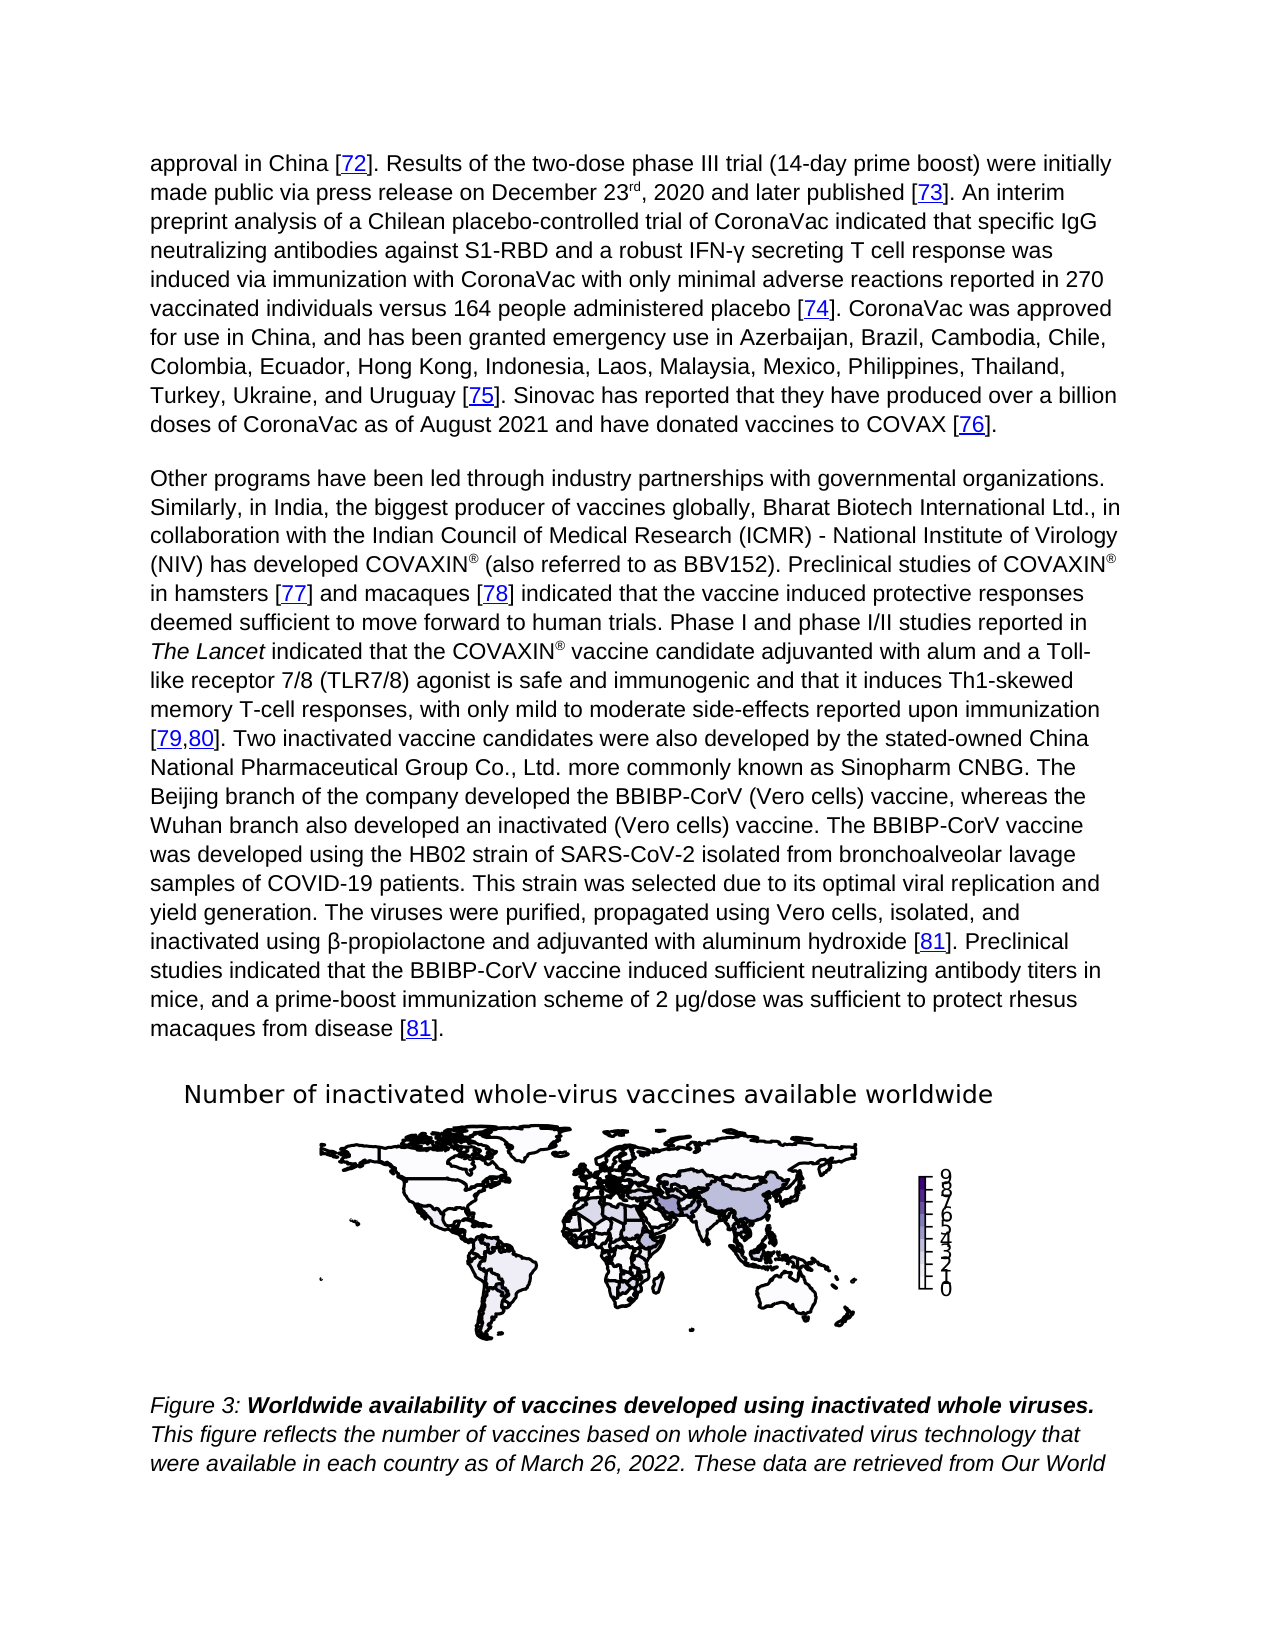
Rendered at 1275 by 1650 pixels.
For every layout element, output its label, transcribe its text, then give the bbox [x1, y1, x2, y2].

text Other programs have been led through industry partnerships with governmental organizations. Similarly, in India, the biggest producer of vaccines globally, Bharat Biotech International Ltd., in collaboration with the Indian Council of Medical Research (ICMR) - National Institute of Virology (NIV) has developed COVAXIN® (also referred to as BBV152). Preclinical studies of COVAXIN® in hamsters [77] and macaques [78] indicated that the vaccine induced protective responses deemed sufficient to move forward to human trials. Phase I and phase I/II studies reported in The Lancet indicated that the COVAXIN® vaccine candidate adjuvanted with alum and a Toll-like receptor 7/8 (TLR7/8) agonist is safe and immunogenic and that it induces Th1-skewed memory T-cell responses, with only mild to moderate side-effects reported upon immunization [79,80]. Two inactivated vaccine candidates were also developed by the stated-owned China National Pharmaceutical Group Co., Ltd. more commonly known as Sinopharm CNBG. The Beijing branch of the company developed the BBIBP-CorV (Vero cells) vaccine, whereas the Wuhan branch also developed an inactivated (Vero cells) vaccine. The BBIBP-CorV vaccine was developed using the HB02 strain of SARS-CoV-2 isolated from bronchoalveolar lavage samples of COVID-19 patients. This strain was selected due to its optimal viral replication and yield generation. The viruses were purified, propagated using Vero cells, isolated, and inactivated using β-propiolactone and adjuvanted with aluminum hydroxide [81]. Preclinical studies indicated that the BBIBP-CorV vaccine induced sufficient neutralizing antibody titers in mice, and a prime-boost immunization scheme of 2 μg/dose was sufficient to protect rhesus macaques from disease [81]. [150, 464, 1125, 1041]
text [150, 150, 1125, 437]
picture [168, 1068, 1008, 1365]
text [150, 1392, 1125, 1476]
